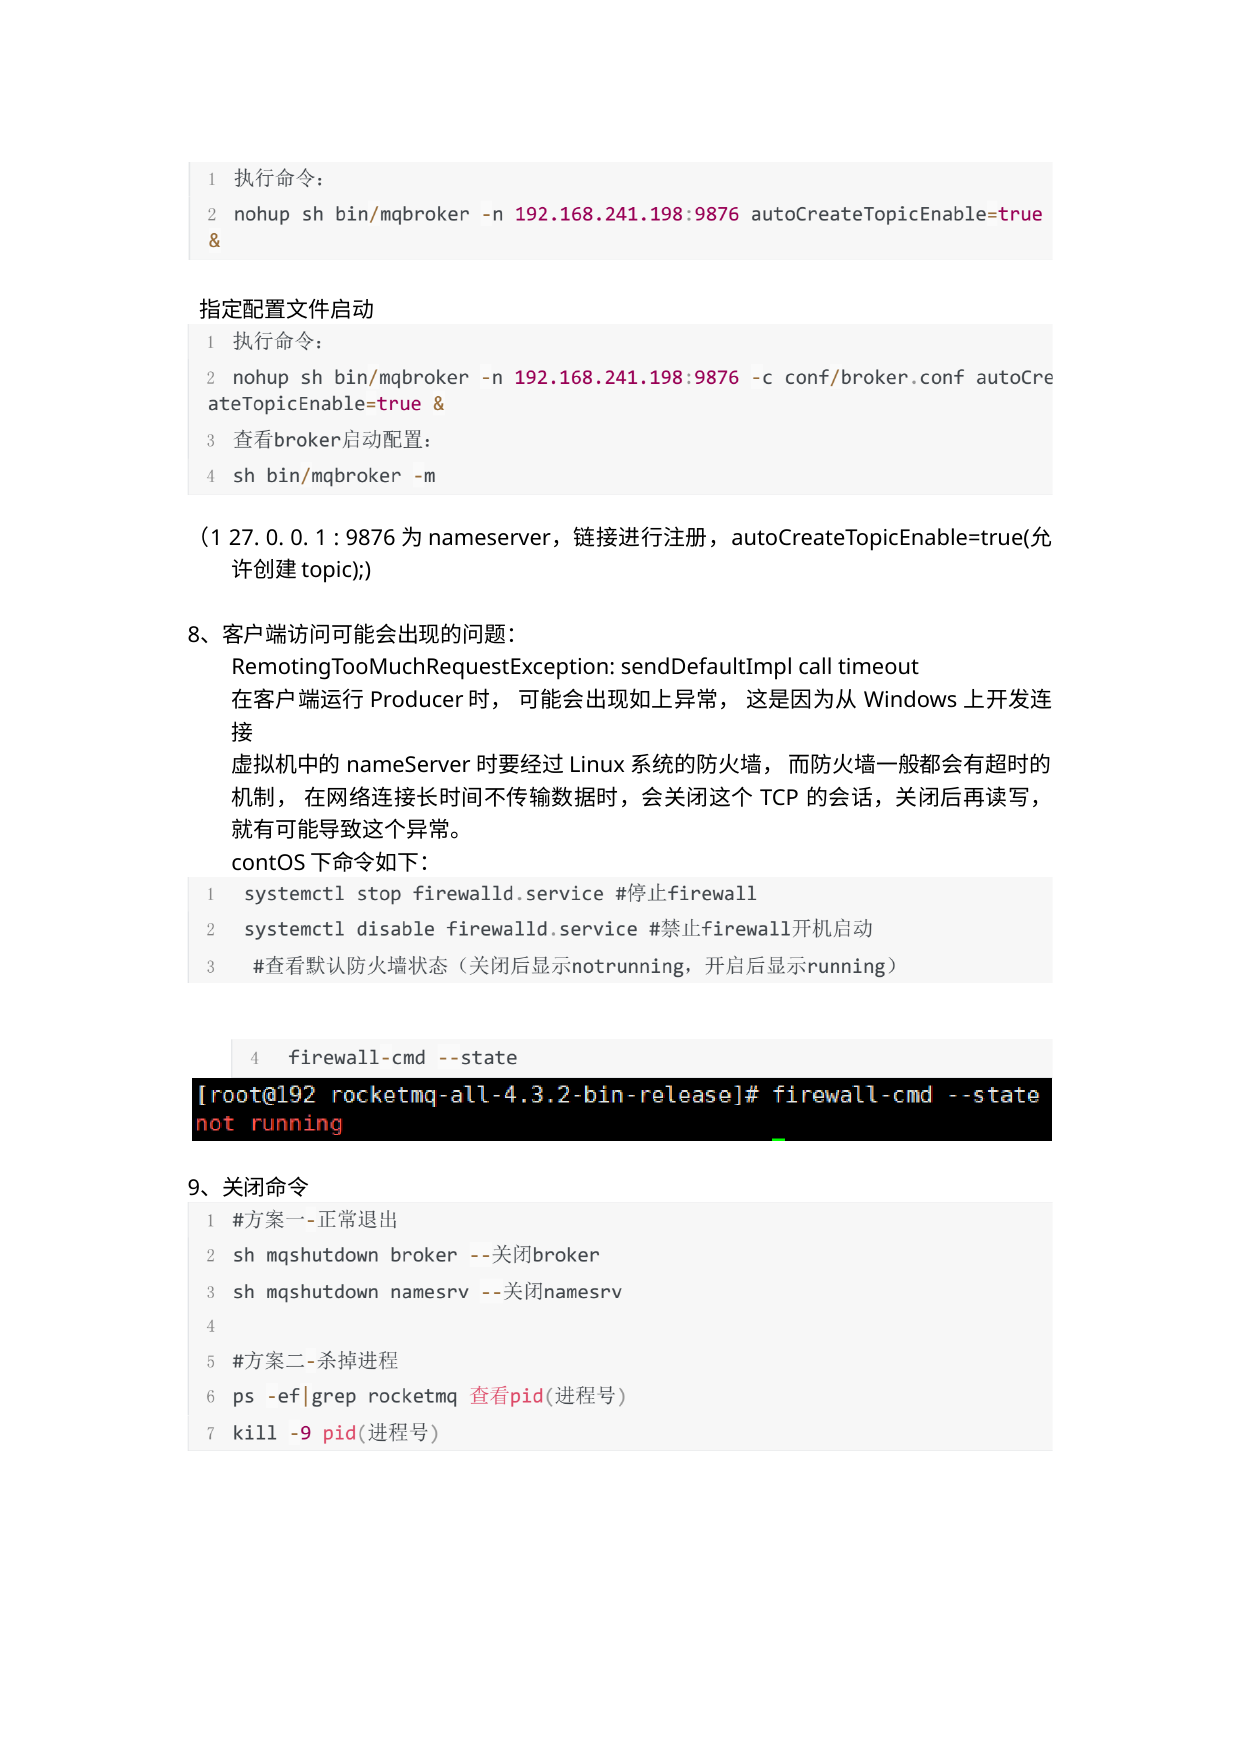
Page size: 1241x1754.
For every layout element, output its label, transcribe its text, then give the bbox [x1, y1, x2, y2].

picture [187, 1202, 1053, 1451]
picture [187, 877, 1053, 983]
text 9、关闭命令 [187, 1169, 1053, 1202]
picture [187, 162, 1053, 260]
text 8、客户端访问可能会出现的问题： RemotingTooMuchRequestException: sendDefaultImpl call timeout 在客户端运行Producer时， 可能会出现如上异常， 这是因为从 Windows 上开发连接 虚拟机中的 nameServer 时要经过 Linux 系统的防火墙， 而防火墙一般都会有超时的机制， 在网络连接长时间不传输数据时，会关闭这个 TCP 的会话，关闭后再读写， 就有可能导致这个异常。 contOS下命令如下： [187, 617, 1053, 877]
text （1 27. 0. 0. 1 : 9876为nameserver，链接进行注册，autoCreateTopicEnable=true(允许创建topic);) [187, 519, 1053, 584]
picture [187, 1039, 1053, 1141]
picture [187, 324, 1053, 495]
text 指定配置文件启动 [187, 292, 1053, 324]
